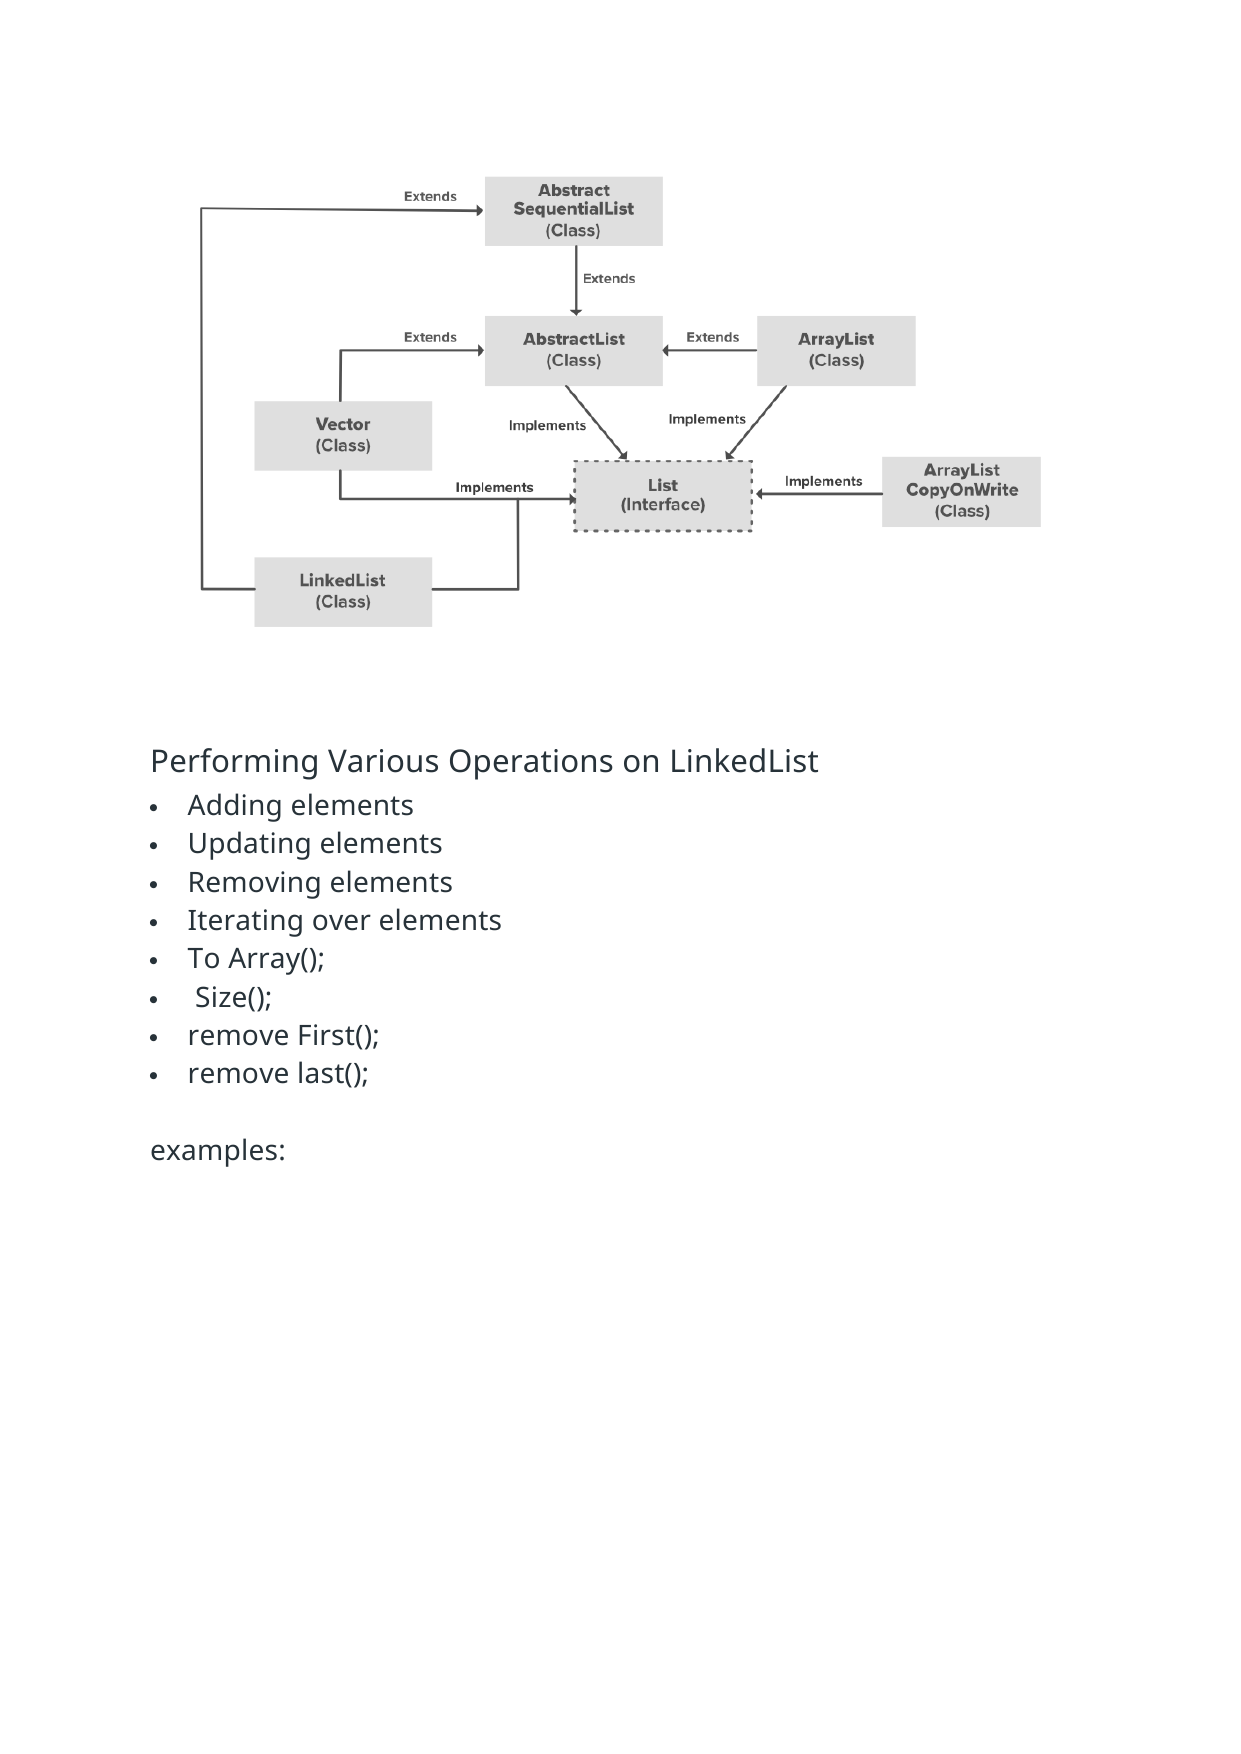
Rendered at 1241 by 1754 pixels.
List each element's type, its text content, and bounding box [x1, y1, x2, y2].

picture [150, 150, 1091, 661]
list remove last(); [150, 1054, 1090, 1092]
list remove First(); [150, 1015, 1090, 1054]
list Iterating over elements [150, 900, 1090, 939]
list Updating elements [150, 824, 1090, 862]
list Removing elements [150, 862, 1090, 900]
list Size(); [150, 977, 1090, 1015]
text examples: [150, 1130, 1090, 1169]
subtitle Performing Various Operations on LinkedList [150, 739, 1090, 782]
list To Array(); [150, 939, 1090, 977]
list Adding elements [150, 785, 1090, 824]
